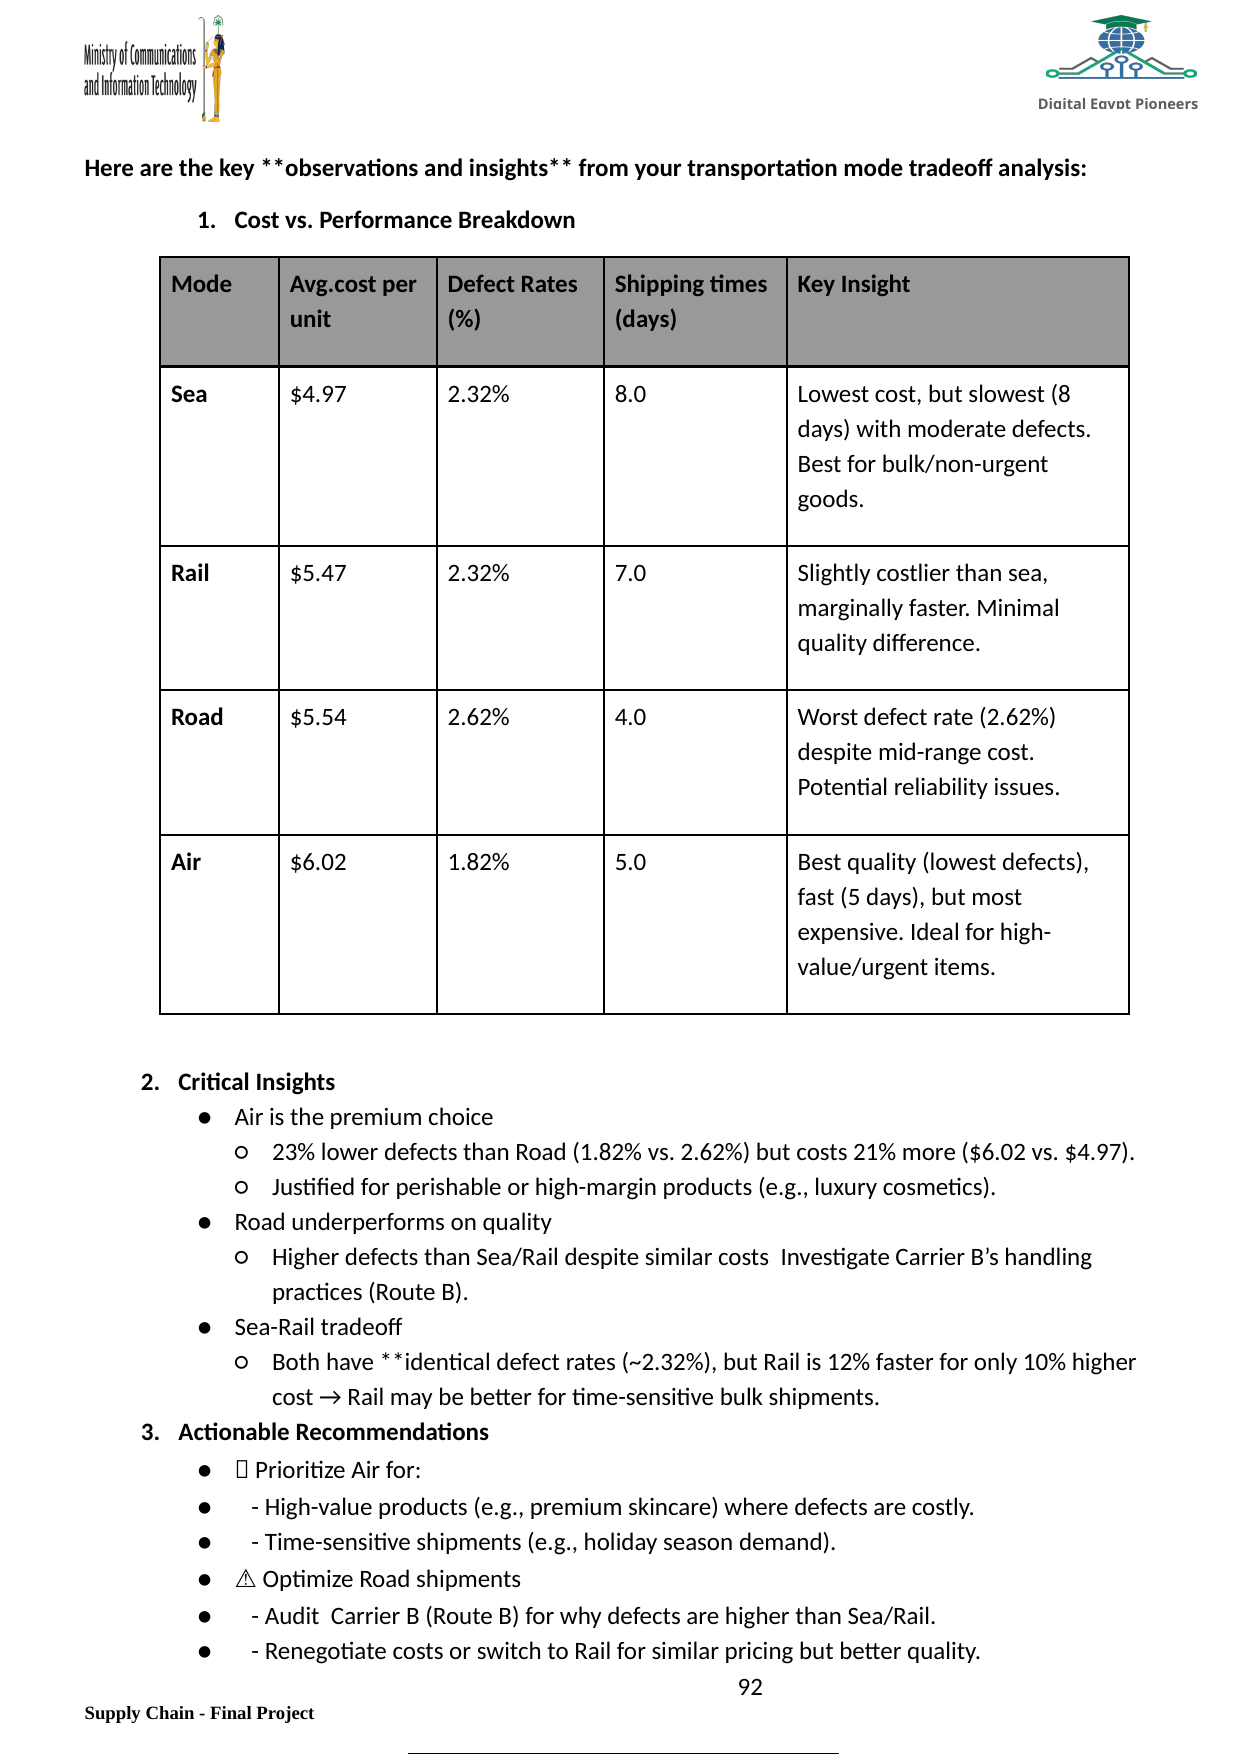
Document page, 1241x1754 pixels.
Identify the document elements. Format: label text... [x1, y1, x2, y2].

list Critical Insights [141, 1067, 1162, 1097]
table_header Mode [161, 258, 278, 365]
table_cell 4.0 [605, 691, 786, 833]
table_cell 2.32% [438, 368, 603, 545]
table_header Defect Rates (%) [438, 258, 603, 365]
table_cell Slightly costlier than sea, marginally faster. Minimal quality difference. [788, 547, 1128, 689]
table_cell Sea [161, 368, 278, 545]
table_cell 5.0 [605, 836, 786, 1013]
list Actionable Recommendations [141, 1417, 1162, 1447]
list Higher defects than Sea/Rail despite similar costs Investigate Carrier B’s handling practices (Route B). [234, 1242, 1162, 1307]
table_cell Road [161, 691, 278, 833]
table_cell Air [161, 836, 278, 1013]
table_cell $4.97 [280, 368, 436, 545]
table_cell 2.62% [438, 691, 603, 833]
list Air is the premium choice [197, 1102, 1162, 1132]
table_cell Rail [161, 547, 278, 689]
table_cell 1.82% [438, 836, 603, 1013]
list Road underperforms on quality [197, 1207, 1162, 1237]
table_header Key Insight [788, 258, 1128, 365]
table_cell 7.0 [605, 547, 786, 689]
list ⚠️ Optimize Road shipments [197, 1561, 1162, 1595]
table_cell Worst defect rate (2.62%) despite mid-range cost. Potential reliability issues. [788, 691, 1128, 833]
table_cell $5.54 [280, 691, 436, 833]
list Justified for perishable or high-margin products (e.g., luxury cosmetics). [234, 1172, 1162, 1202]
table_header Shipping times (days) [605, 258, 786, 365]
table_header Avg.cost per unit [280, 258, 436, 365]
list - High-value products (e.g., premium skincare) where defects are costly. [197, 1491, 1162, 1521]
table_cell 8.0 [605, 368, 786, 545]
table_cell Best quality (lowest defects), fast (5 days), but most expensive. Ideal for high-value/urgent items. [788, 836, 1128, 1013]
list 23% lower defects than Road (1.82% vs. 2.62%) but costs 21% more ($6.02 vs. $4.97). [234, 1137, 1162, 1167]
list Both have **identical defect rates (~2.32%), but Rail is 12% faster for only 10% higher cost → Rail may be better for time-sensitive bulk shipments. [234, 1347, 1162, 1412]
list Sea-Rail tradeoff [197, 1312, 1162, 1342]
list - Time-sensitive shipments (e.g., holiday season demand). [197, 1526, 1162, 1556]
picture [1045, 15, 1197, 82]
picture [84, 15, 225, 122]
text Here are the key **observations and insights** from your transportation mode tradeoff analysis: [84, 153, 1162, 183]
list ✅ Prioritize Air for: [197, 1452, 1162, 1486]
table_cell 2.32% [438, 547, 603, 689]
table_cell Lowest cost, but slowest (8 days) with moderate defects. Best for bulk/non-urgent goods. [788, 368, 1128, 545]
list Cost vs. Performance Breakdown [197, 204, 1162, 235]
list - Renegotiate costs or switch to Rail for similar pricing but better quality. [197, 1635, 1162, 1665]
list - Audit Carrier B (Route B) for why defects are higher than Sea/Rail. [197, 1600, 1162, 1630]
table_cell $6.02 [280, 836, 436, 1013]
table_cell $5.47 [280, 547, 436, 689]
